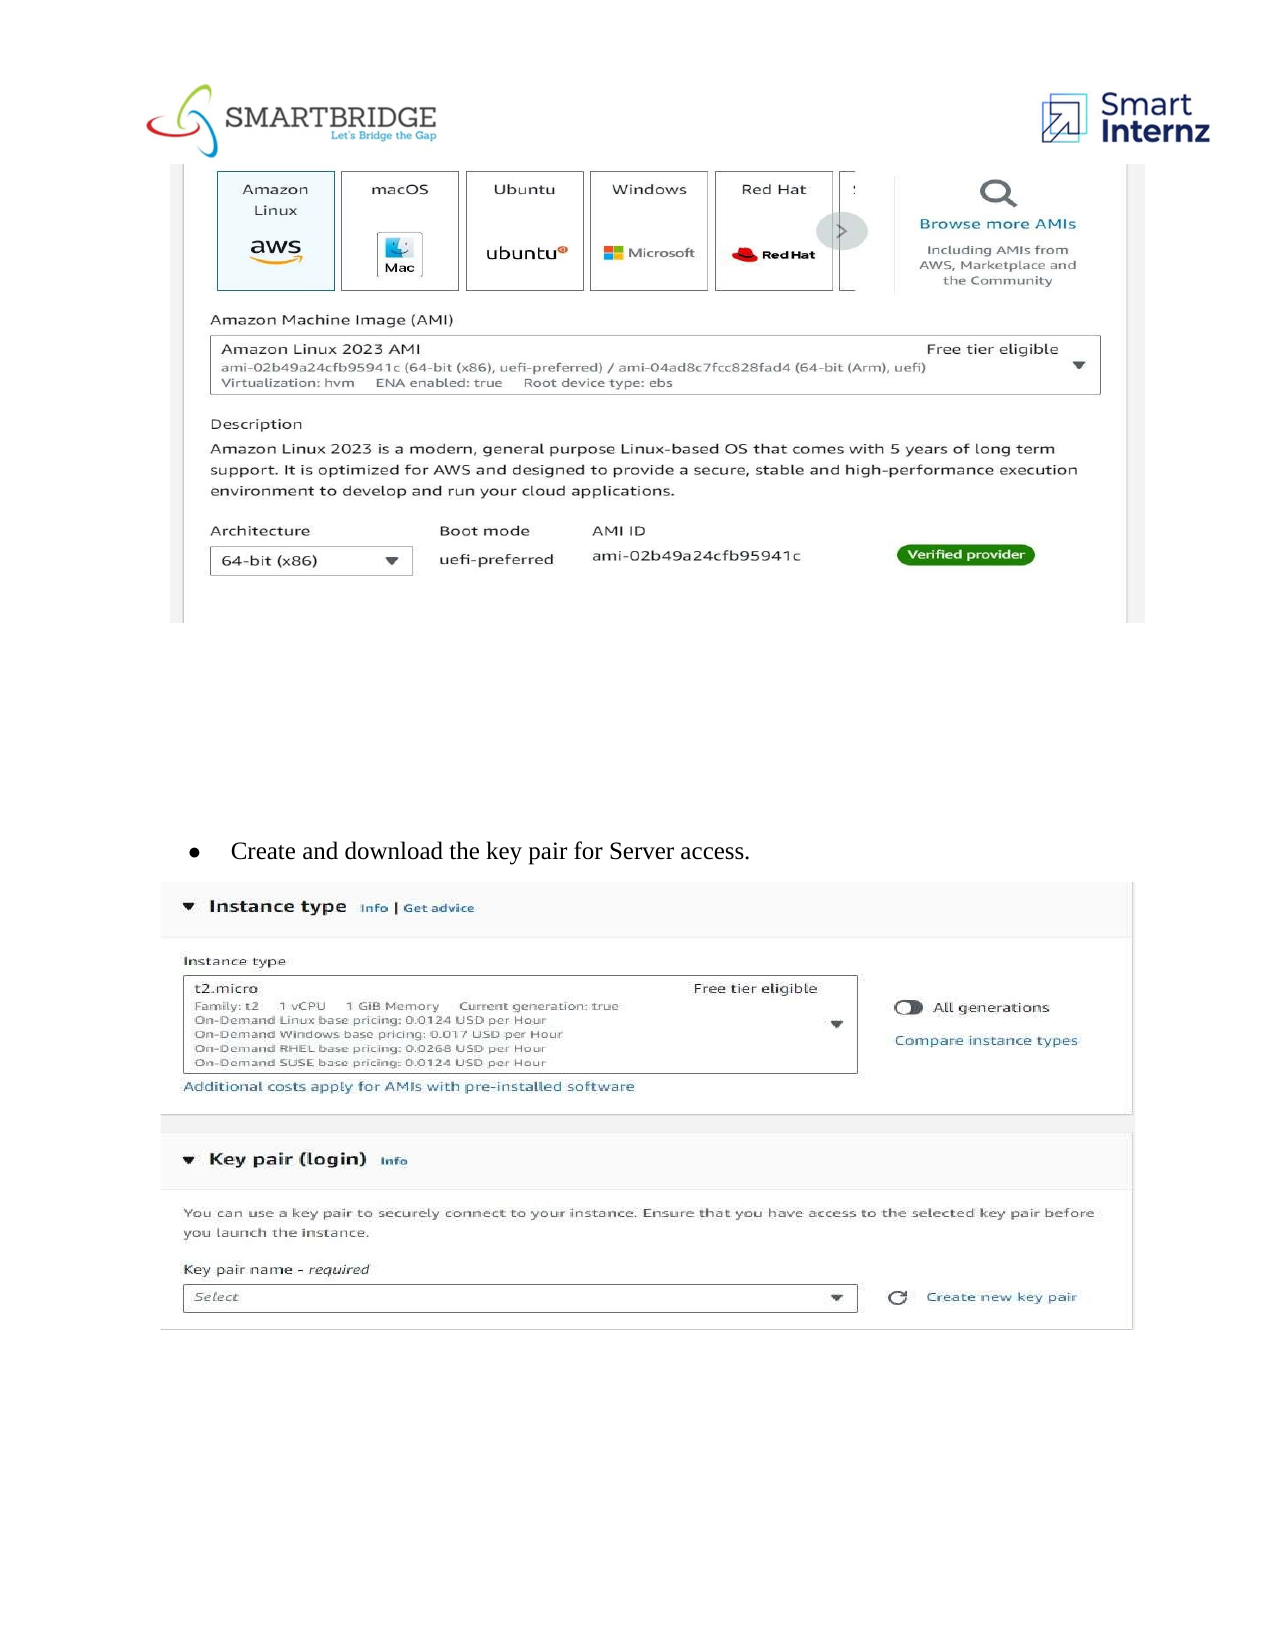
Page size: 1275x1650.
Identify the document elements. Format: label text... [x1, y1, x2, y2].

picture [1037, 91, 1215, 143]
picture [160, 882, 1136, 1330]
picture [143, 78, 441, 163]
list Create and download the key pair for Server access. [187, 836, 1127, 865]
picture [169, 164, 1145, 623]
